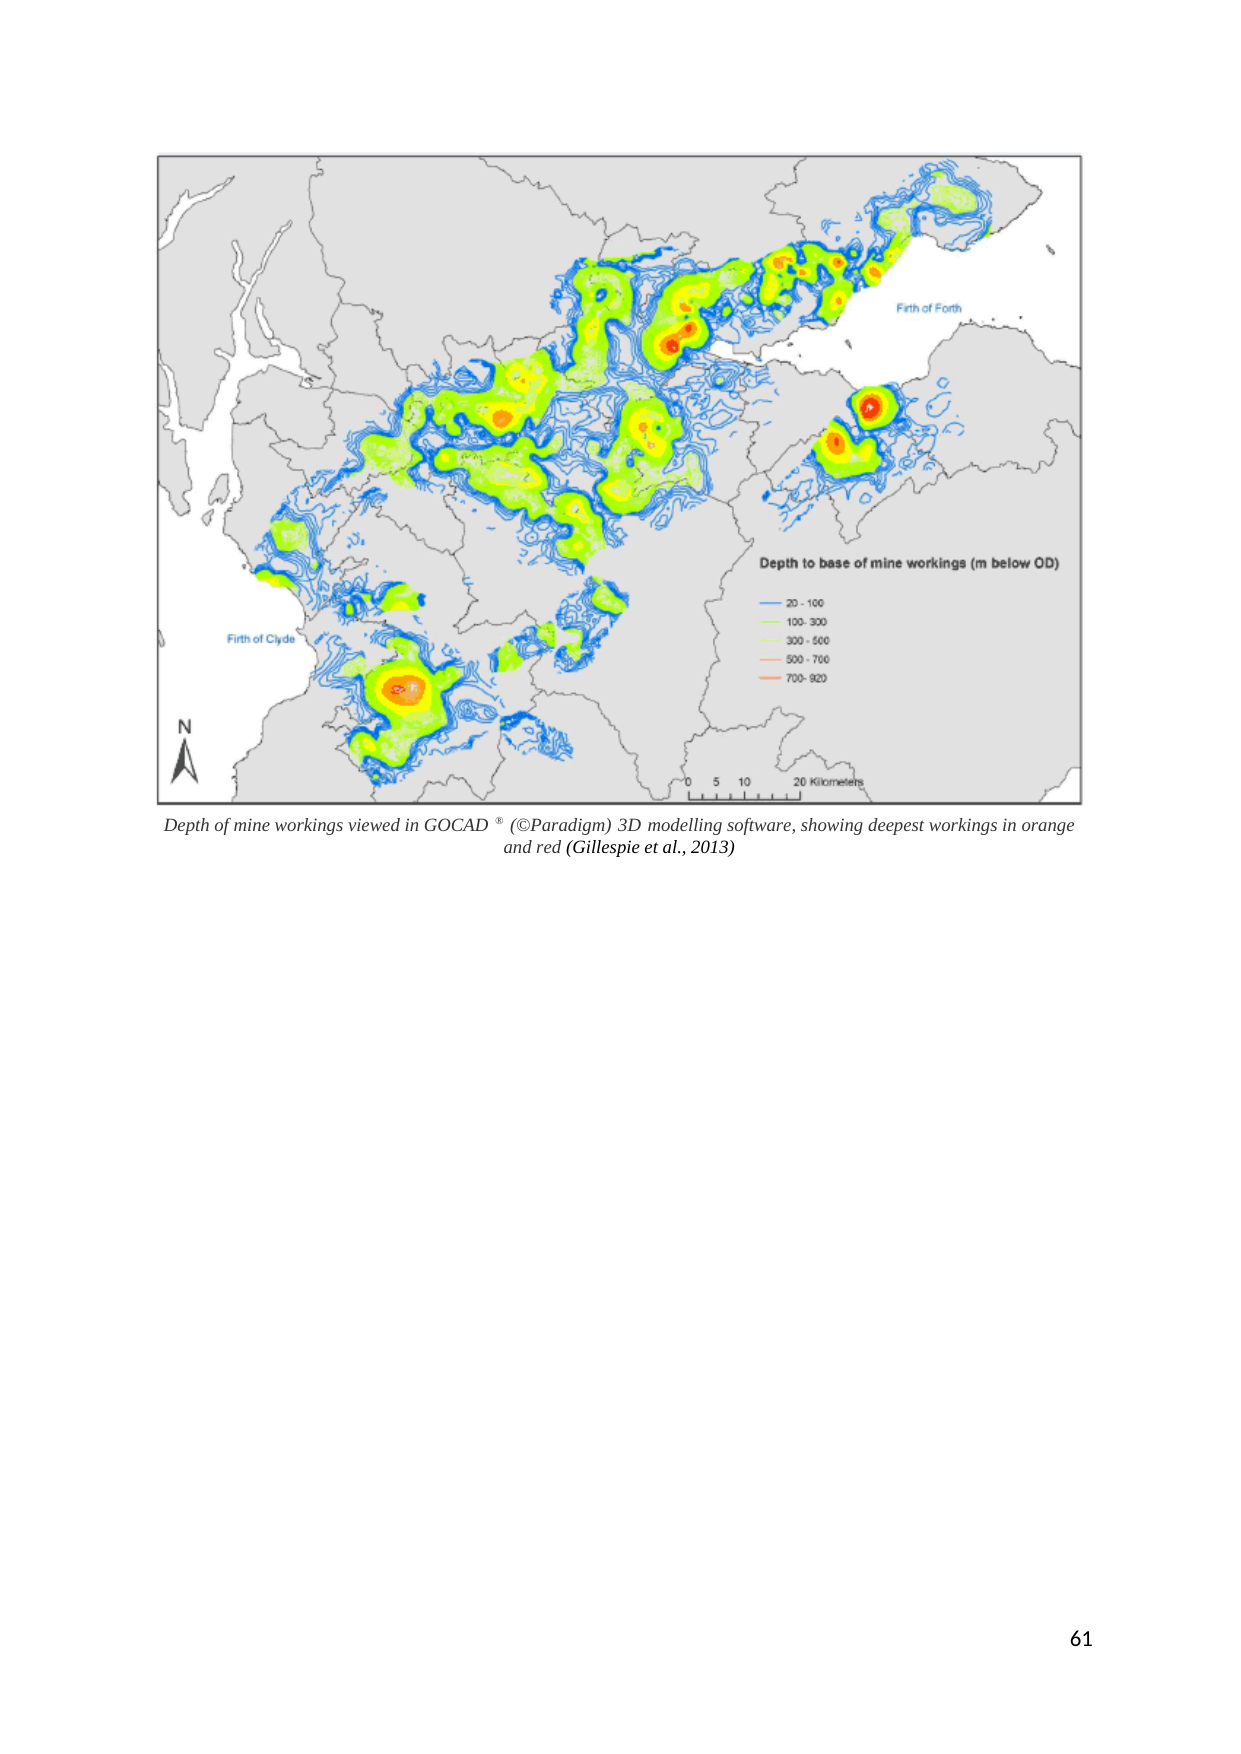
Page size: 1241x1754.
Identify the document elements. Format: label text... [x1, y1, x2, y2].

text Depth of mine workings viewed in GOCAD ® (©Paradigm) 3D modelling software, showing deepest workings in orange and red (Gillespie et al., 2013) [566, 814, 1093, 857]
picture [147, 147, 1093, 814]
text Depth of mine workings viewed in GOCAD ® (©Paradigm) 3D modelling software, showing deepest workings in orange and red (Gillespie et al., 2013) [148, 814, 503, 857]
